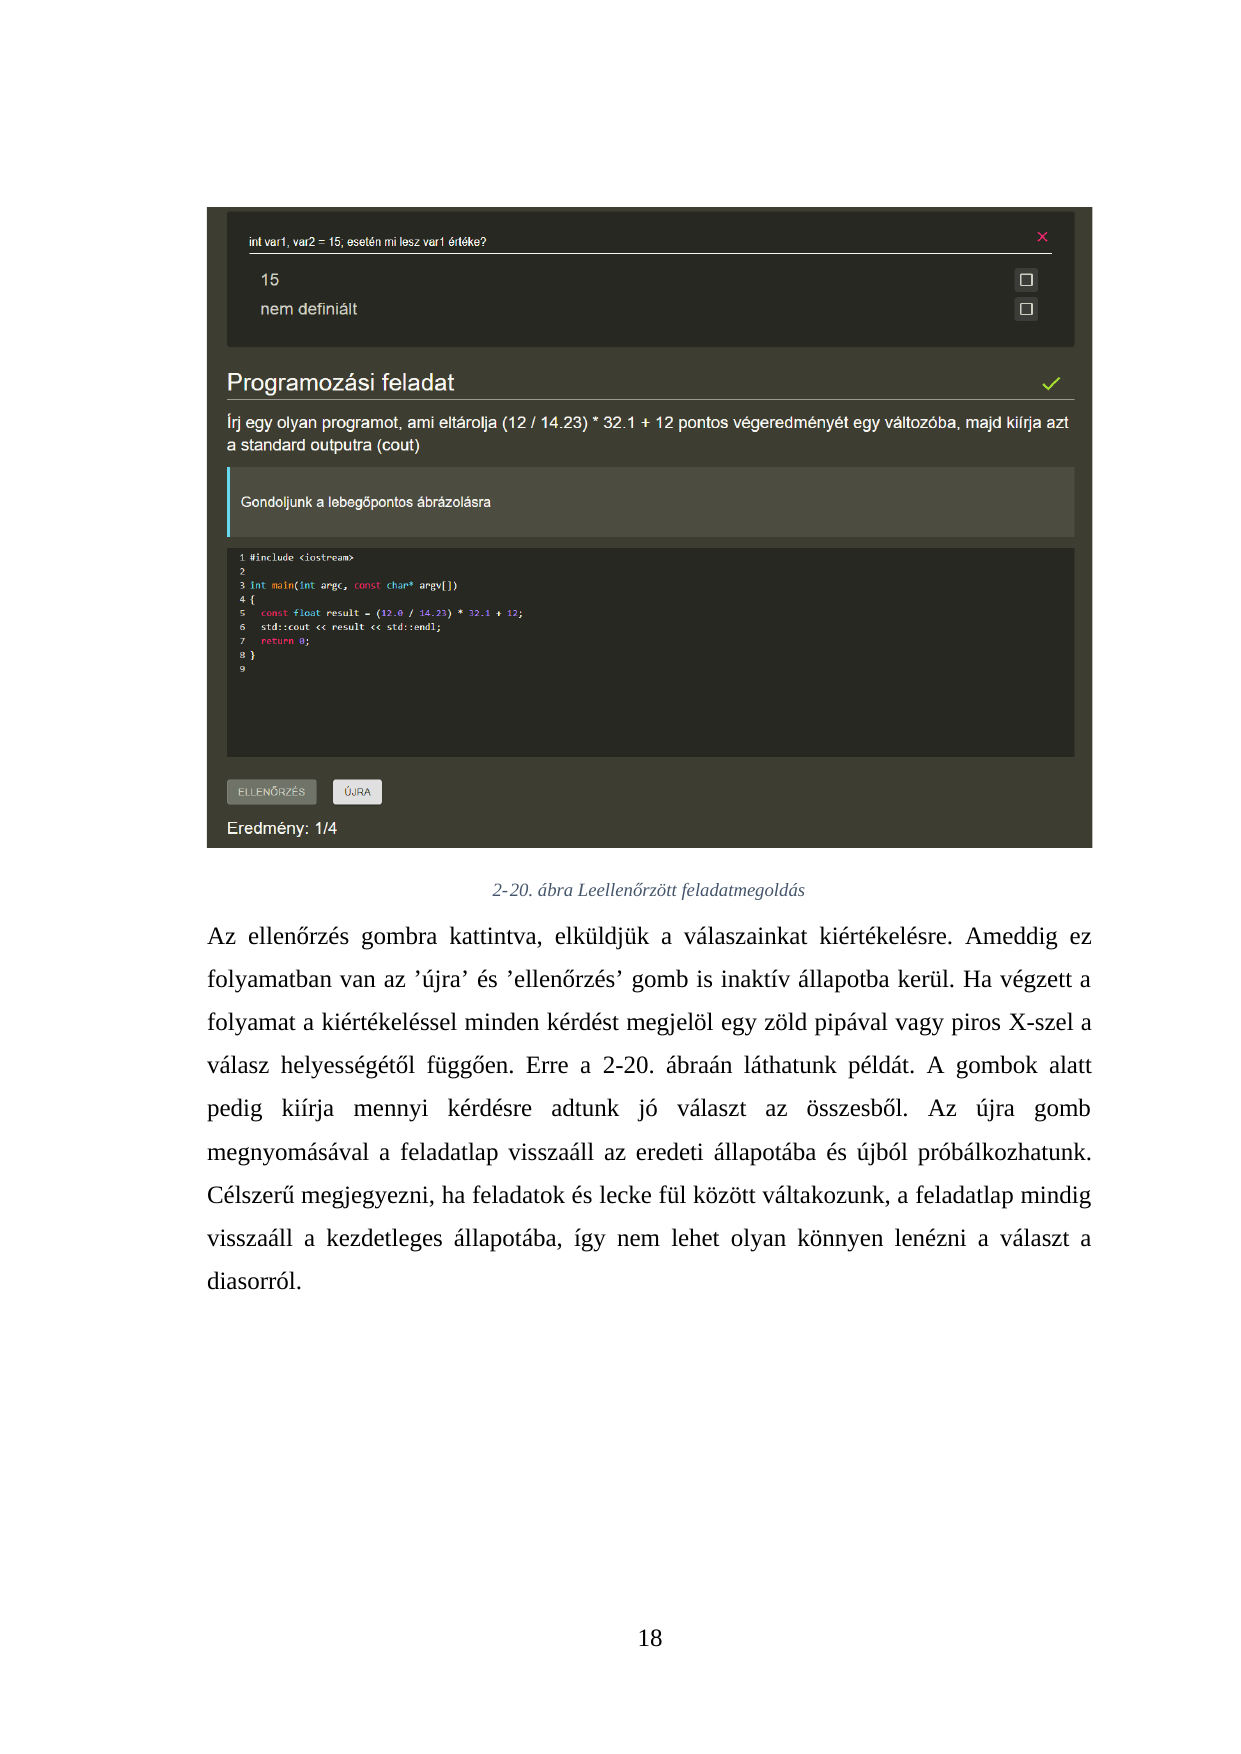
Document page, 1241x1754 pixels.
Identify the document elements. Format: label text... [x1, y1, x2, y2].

picture [206, 207, 1093, 848]
text Az ellenőrzés gombra kattintva, elküldjük a válaszainkat kiértékelésre. Ameddig ez folyamatban van az ’újra’ és ’ellenőrzés’ gomb is inaktív állapotba kerül. Ha végzett a folyamat a kiértékeléssel minden kérdést megjelöl egy zöld pipával vagy piros X-szel a válasz helyességétől függően. Erre a 2-20. ábraán láthatunk példát. A gombok alatt pedig kiírja mennyi kérdésre adtunk jó választ az összesből. Az újra gomb megnyomásával a feladatlap visszaáll az eredeti állapotába és újból próbálkozhatunk. Célszerű megjegyezni, ha feladatok és lecke fül között váltakozunk, a feladatlap mindig visszaáll a kezdetleges állapotába, így nem lehet olyan könnyen lenézni a választ a diasorról. [207, 921, 1092, 1295]
